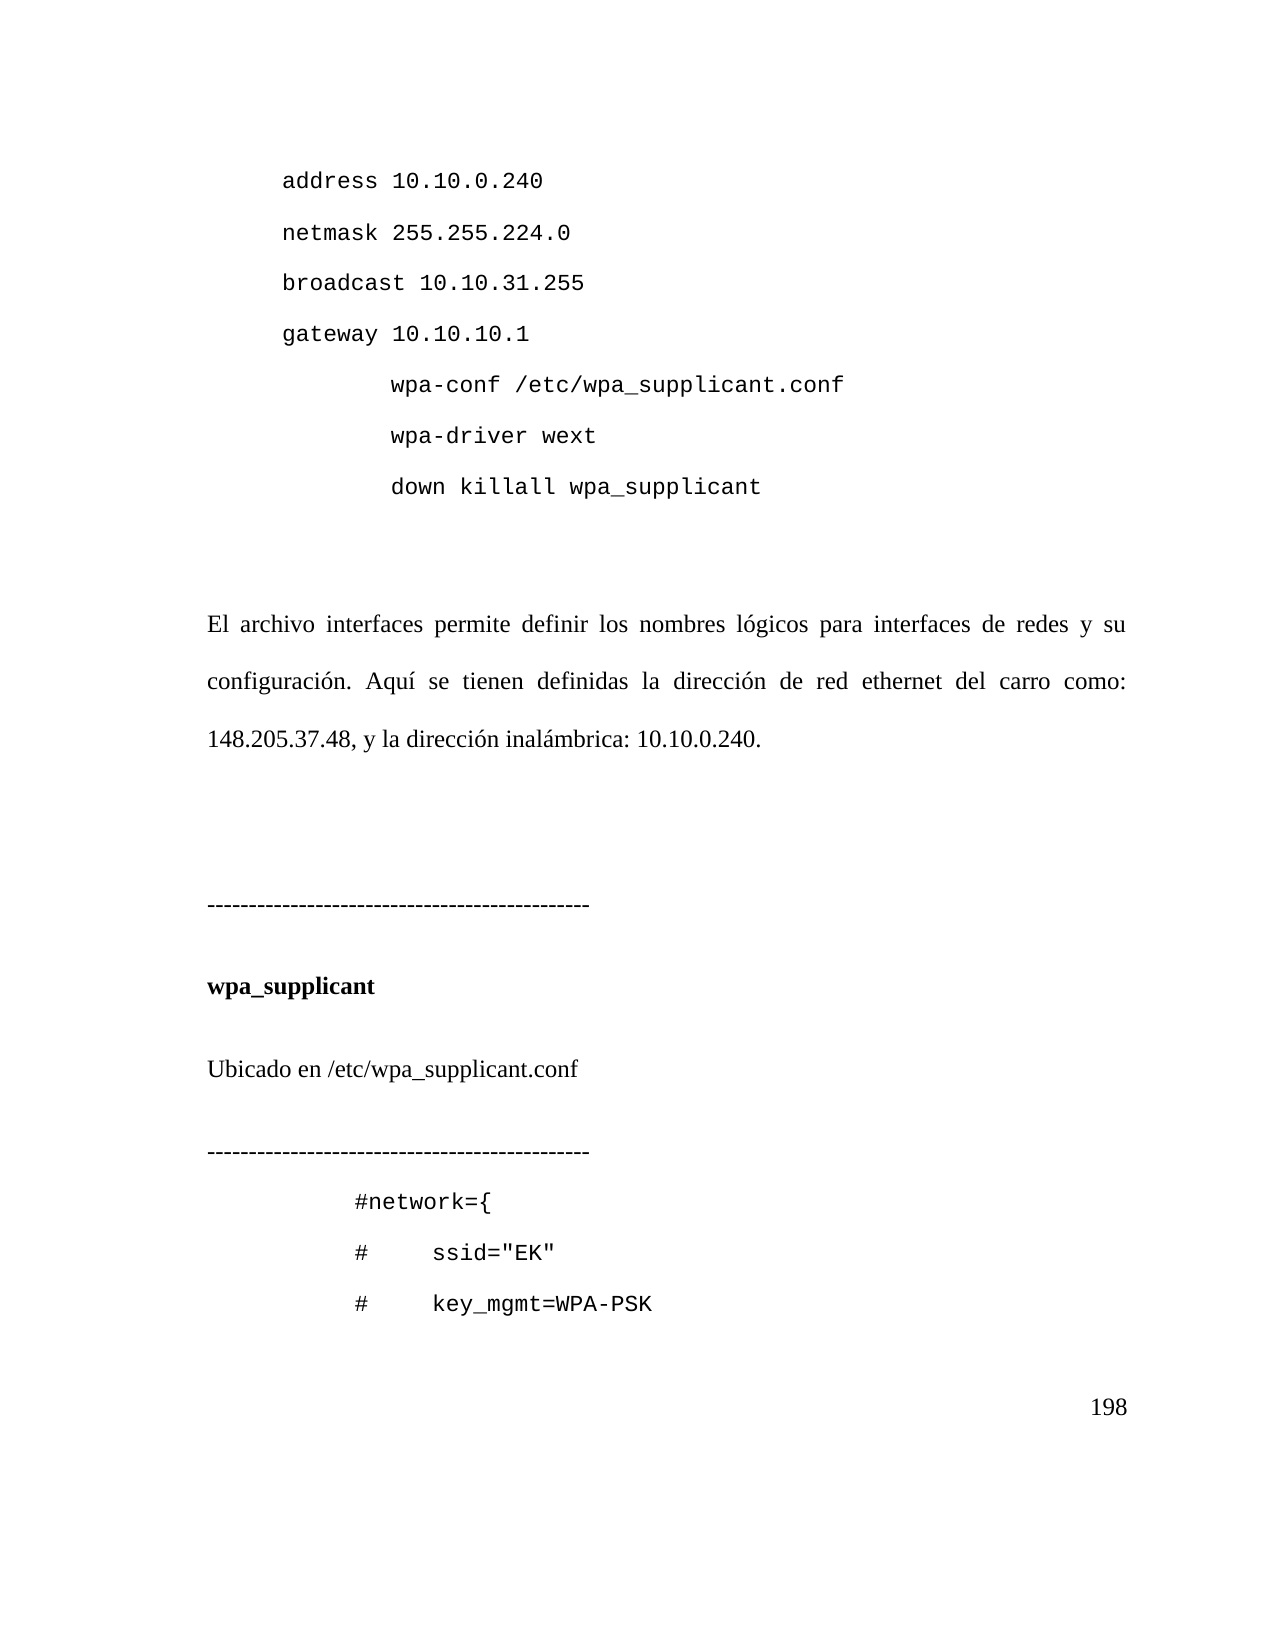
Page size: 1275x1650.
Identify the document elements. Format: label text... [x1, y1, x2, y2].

text #network={ [354, 1190, 1127, 1216]
text down killall wpa_supplicant [281, 476, 1127, 501]
text # ssid="EK" [354, 1241, 1127, 1267]
text # key_mgmt=WPA-PSK [354, 1292, 1127, 1318]
text El archivo interfaces permite definir los nombres lógicos para interfaces de redes y su configuración. Aquí se tienen definidas la dirección de red ethernet del carro como: 148.205.37.48, y la dirección inalámbrica: 10.10.0.240. [207, 609, 1127, 753]
text address 10.10.0.240 [281, 170, 1127, 196]
text ---------------------------------------------- [207, 1136, 1127, 1165]
text wpa_supplicant [207, 971, 1127, 1000]
text gateway 10.10.10.1 [281, 323, 1127, 349]
text Ubicado en /etc/wpa_supplicant.conf [207, 1054, 1127, 1083]
text ---------------------------------------------- [207, 889, 1127, 918]
text wpa-driver wext [281, 424, 1127, 451]
text wpa-conf /etc/wpa_supplicant.conf [281, 374, 1127, 399]
text netmask 255.255.224.0 [281, 221, 1127, 247]
text broadcast 10.10.31.255 [281, 272, 1127, 298]
